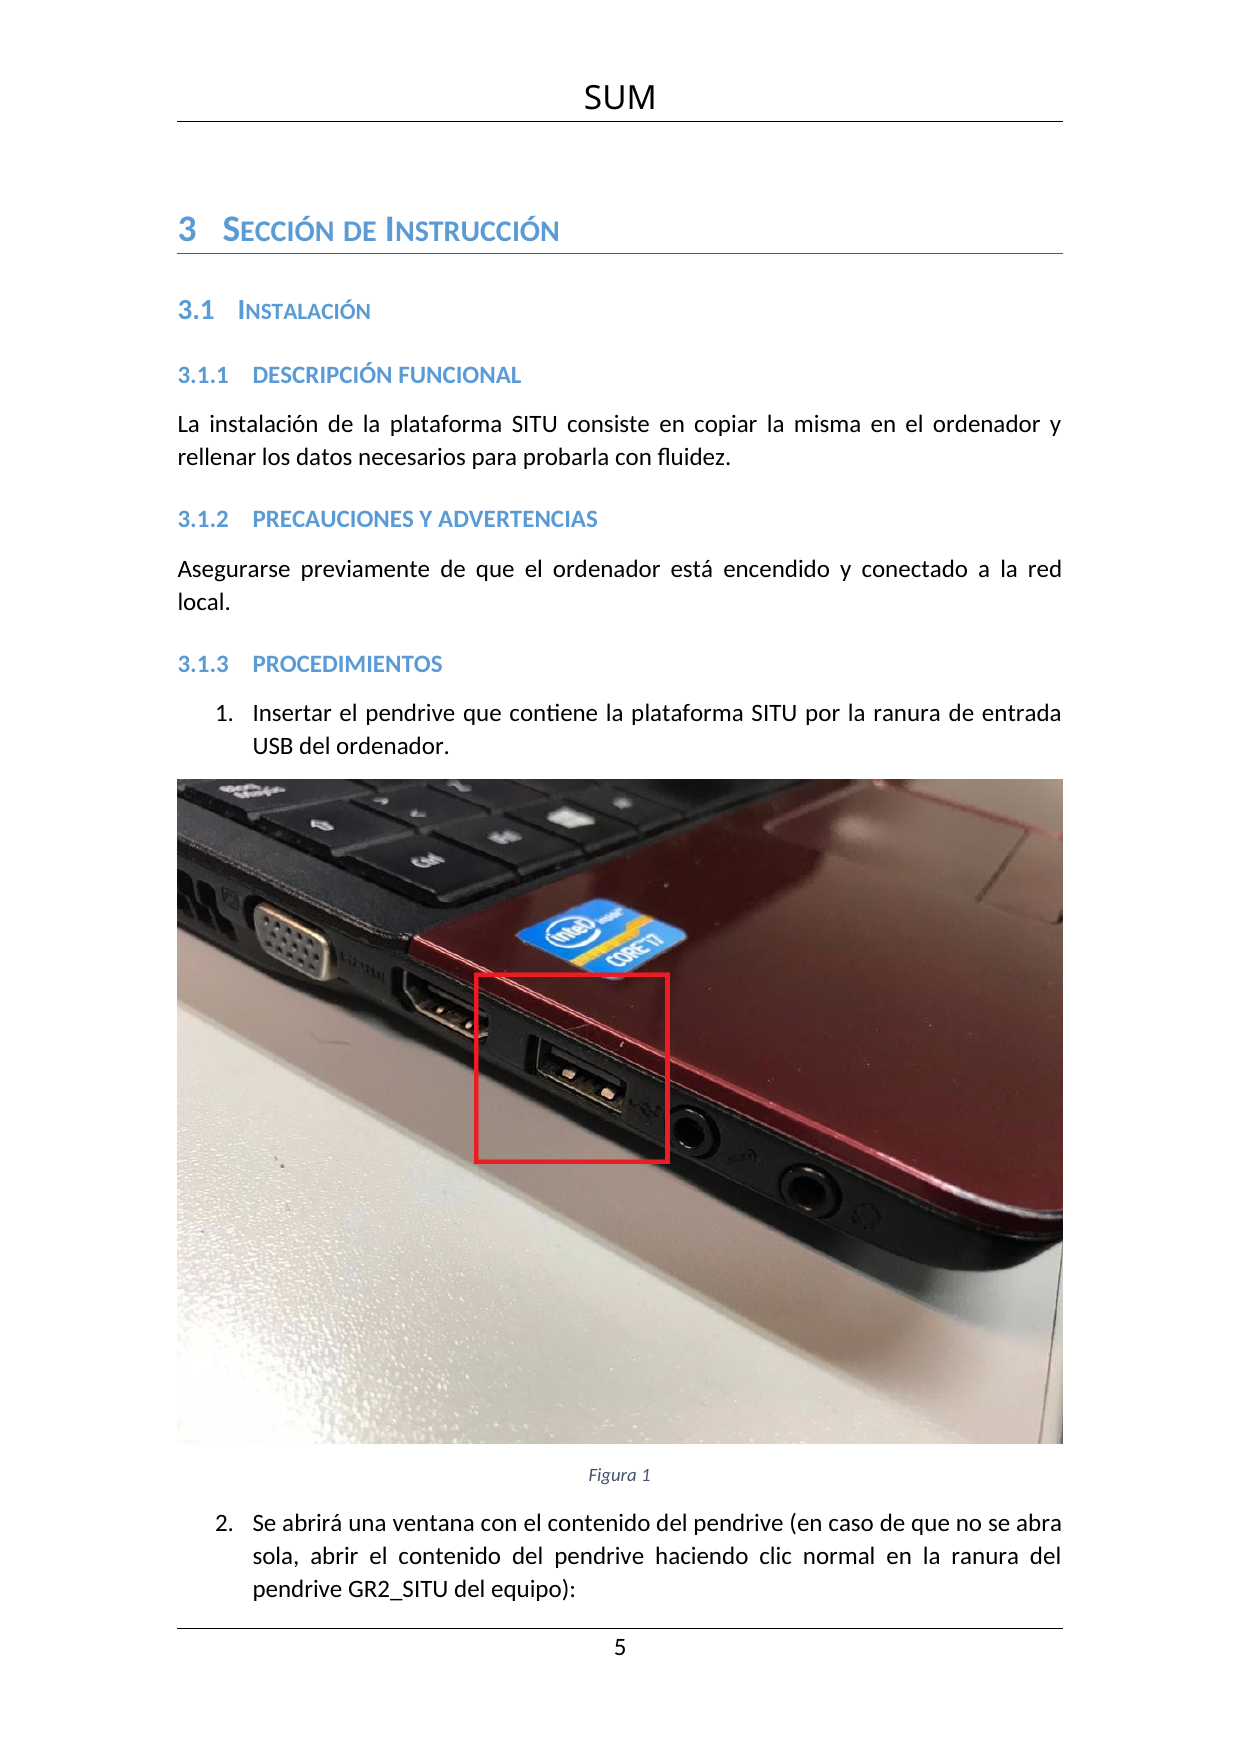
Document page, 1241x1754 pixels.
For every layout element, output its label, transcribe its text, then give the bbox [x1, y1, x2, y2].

picture [177, 779, 1063, 1444]
list Insertar el pendrive que contiene la plataforma SITU por la ranura de entrada USB del ordenador. [215, 697, 1063, 761]
subtitle Precauciones y advertencias [177, 503, 1063, 534]
subtitle Descripción funcional [177, 359, 1063, 389]
list Se abrirá una ventana con el contenido del pendrive (en caso de que no se abra sola, abrir el contenido del pendrive haciendo clic normal en la ranura del pendrive GR2_SITU del equipo): [215, 1507, 1063, 1603]
text Figura 1 [177, 1463, 1063, 1486]
subtitle Sección de Instrucción [177, 205, 1063, 253]
subtitle Procedimientos [177, 648, 1063, 678]
subtitle Instalación [177, 291, 1063, 327]
text La instalación de la plataforma SITU consiste en copiar la misma en el ordenador y rellenar los datos necesarios para probarla con fluidez. [177, 408, 1063, 472]
text Asegurarse previamente de que el ordenador está encendido y conectado a la red local. [177, 553, 1063, 616]
